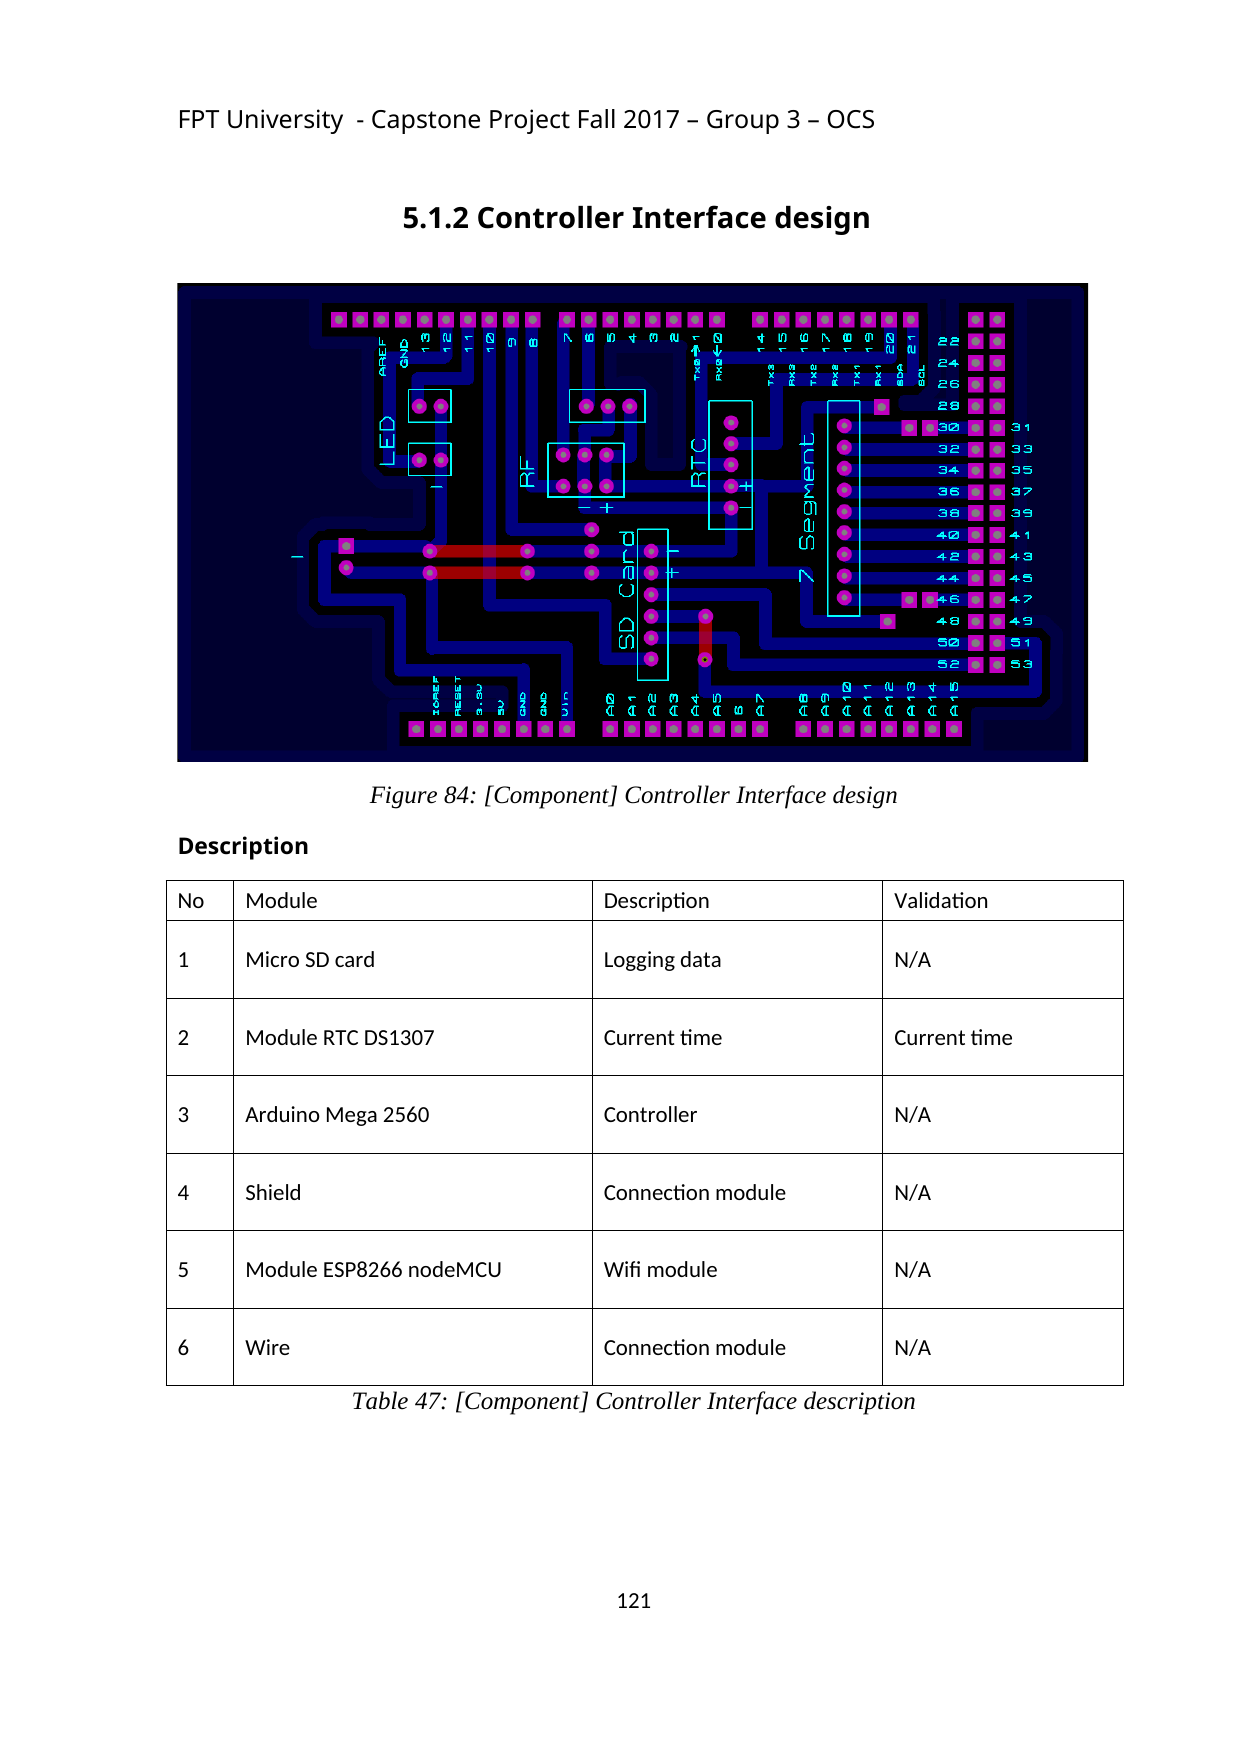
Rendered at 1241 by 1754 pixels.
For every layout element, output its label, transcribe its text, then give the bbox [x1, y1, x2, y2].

table_cell Current time [883, 999, 1123, 1075]
table_cell Controller [593, 1076, 882, 1152]
picture [177, 283, 1089, 762]
table_cell 3 [167, 1076, 233, 1152]
text Table 47: [Component] Controller Interface description [177, 1386, 1090, 1415]
table_cell 4 [167, 1154, 233, 1230]
table_cell N/A [883, 1154, 1123, 1230]
table_cell Wire [234, 1309, 592, 1385]
table_cell Current time [593, 999, 882, 1075]
subtitle 5.1.2 Controller Interface design [402, 197, 1090, 237]
table_cell Module ESP8266 nodeMCU [234, 1231, 592, 1307]
table_cell N/A [883, 1309, 1123, 1385]
text Figure 84: [Component] Controller Interface design [177, 780, 1090, 809]
table_cell Connection module [593, 1154, 882, 1230]
table_header Description [593, 881, 882, 920]
table_cell Connection module [593, 1309, 882, 1385]
table_cell 5 [167, 1231, 233, 1307]
table_cell Logging data [593, 921, 882, 997]
table_header Validation [883, 881, 1123, 920]
table_cell N/A [883, 1231, 1123, 1307]
table_cell 2 [167, 999, 233, 1075]
table_cell 1 [167, 921, 233, 997]
table_header Module [234, 881, 592, 920]
table_header No [167, 881, 233, 920]
table_cell Arduino Mega 2560 [234, 1076, 592, 1152]
table_cell 6 [167, 1309, 233, 1385]
text Description [177, 830, 1090, 861]
table_cell N/A [883, 921, 1123, 997]
table_cell Wifi module [593, 1231, 882, 1307]
table_cell Micro SD card [234, 921, 592, 997]
table_cell Shield [234, 1154, 592, 1230]
table_cell N/A [883, 1076, 1123, 1152]
table_cell Module RTC DS1307 [234, 999, 592, 1075]
